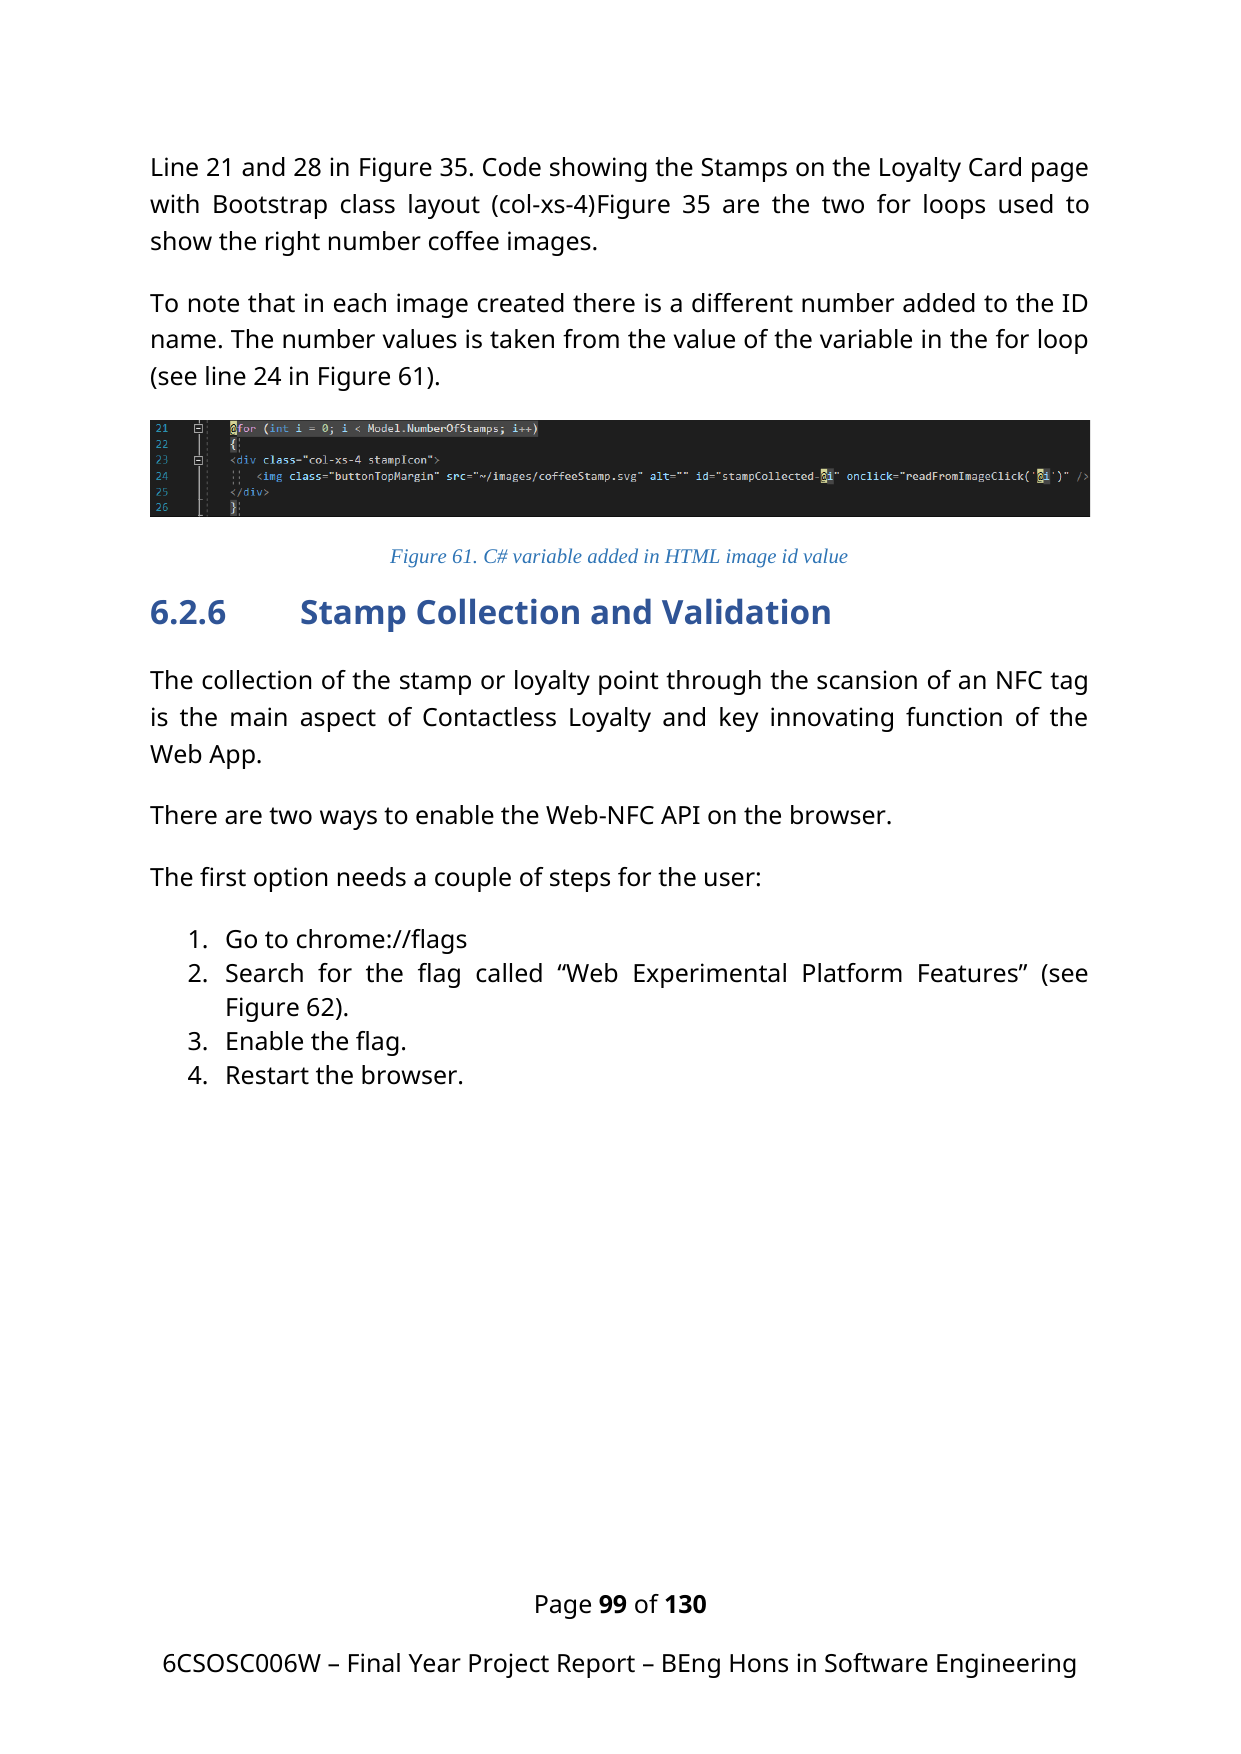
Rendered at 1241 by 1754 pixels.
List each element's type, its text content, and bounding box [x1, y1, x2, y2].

text The collection of the stamp or loyalty point through the scansion of an NFC tag is the main aspect of Contactless Loyalty and key innovating function of the Web App. [150, 663, 1090, 770]
list Restart the browser. [187, 1058, 1090, 1092]
text Figure 61. C# variable added in HTML image id value [150, 544, 1090, 568]
list Search for the flag called “Web Experimental Platform Features” (see Figure 62). [187, 956, 1090, 1024]
text To note that in each image created there is a different number added to the ID name. The number values is taken from the value of the variable in the for loop (see line 24 in Figure 61). [150, 285, 1090, 393]
text Line 21 and 28 in Figure 35. Code showing the Stamps on the Loyalty Card page with Bootstrap class layout (col-xs-4)Figure 35 are the two for loops used to show the right number coffee images. [150, 150, 1090, 258]
text The first option needs a couple of steps for the user: [150, 860, 1090, 894]
picture [150, 420, 1091, 517]
text There are two ways to enable the Web-NFC API on the browser. [150, 798, 1090, 832]
list Go to chrome://flags [187, 922, 1090, 956]
list Enable the flag. [187, 1024, 1090, 1058]
subtitle Stamp Collection and Validation [150, 589, 1090, 634]
